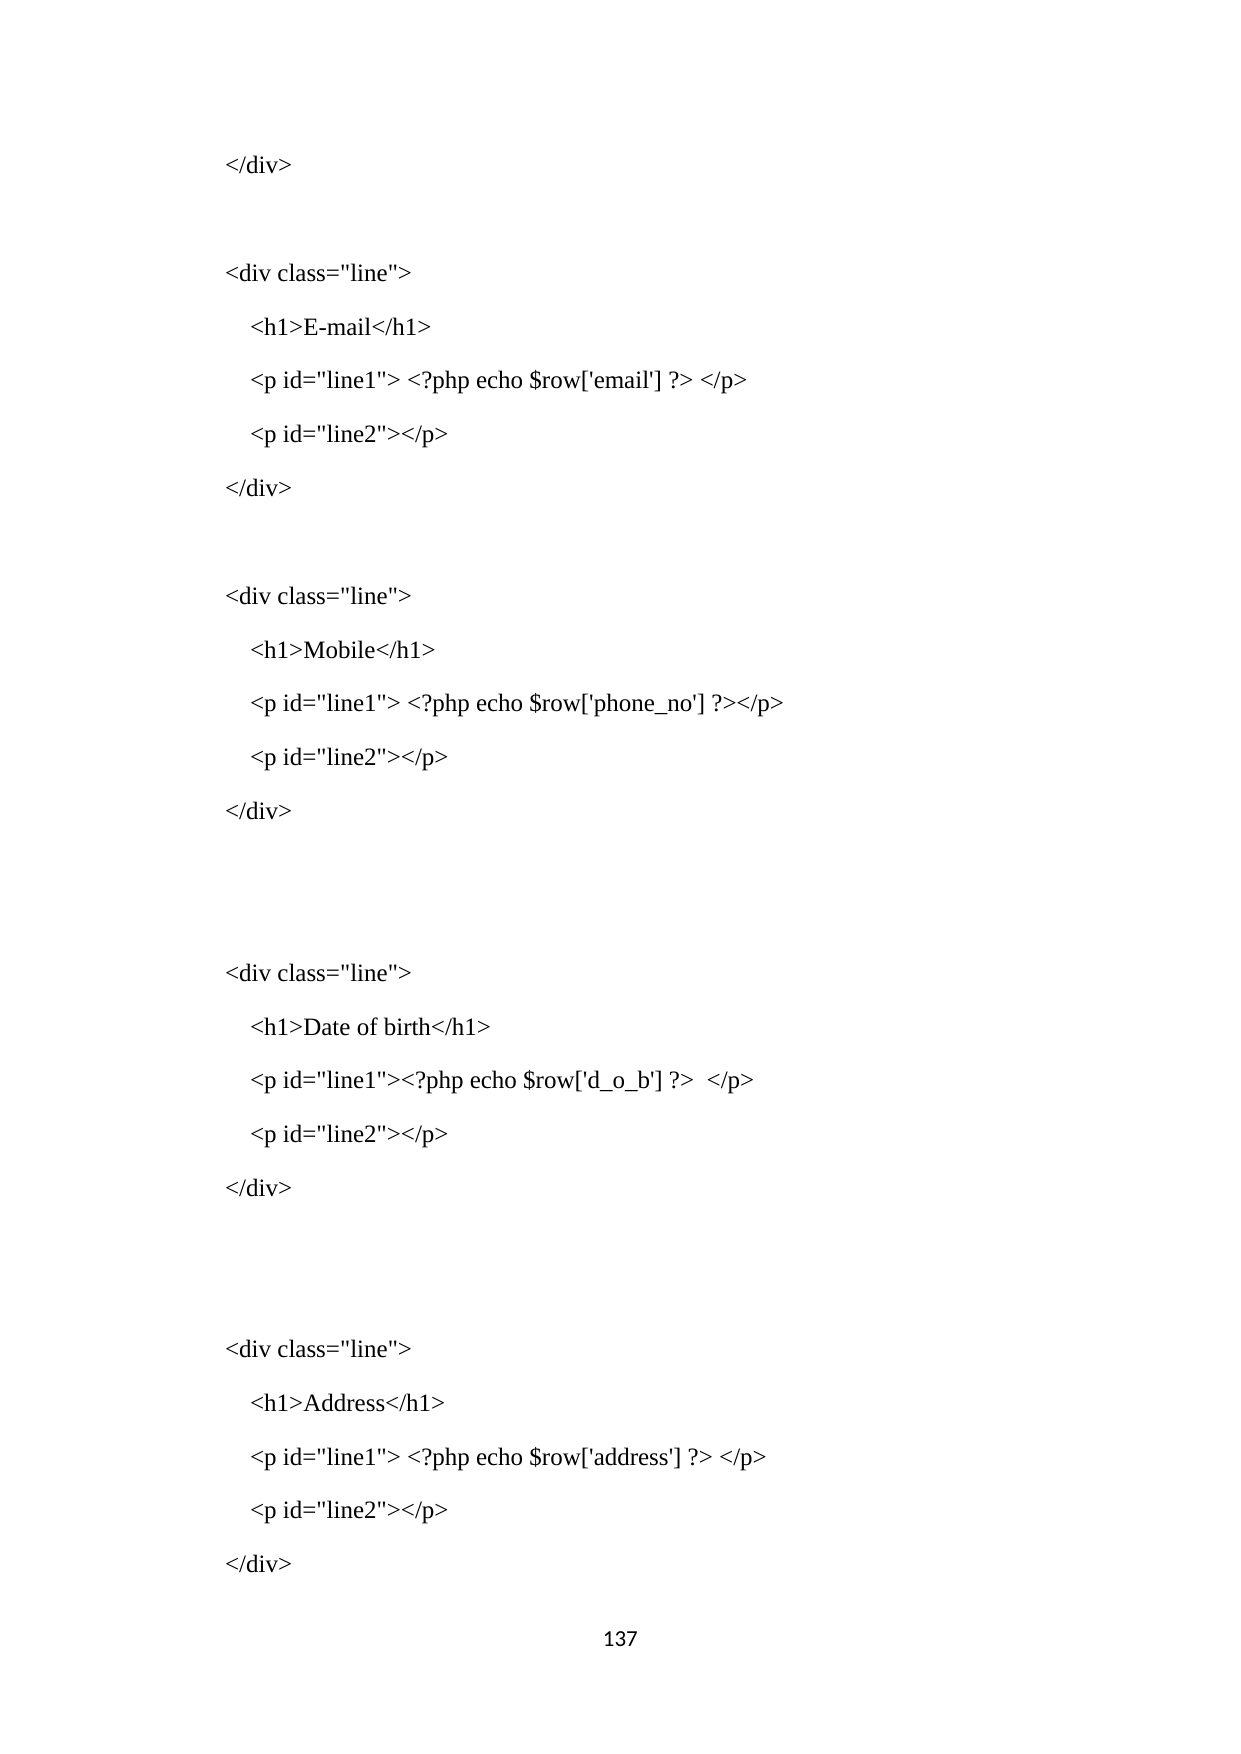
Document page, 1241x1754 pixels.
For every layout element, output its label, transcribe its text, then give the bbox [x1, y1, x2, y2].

text <p id="line2"></p> [150, 1496, 1090, 1524]
text <p id="line1"> <?php echo $row['address'] ?> </p> [150, 1442, 1090, 1470]
text <p id="line2"></p> [150, 419, 1090, 448]
text <div class="line"> [150, 958, 1090, 987]
text </div> [150, 473, 1090, 502]
text <div class="line"> [150, 581, 1090, 609]
text <p id="line1"> <?php echo $row['phone_no'] ?></p> [150, 688, 1090, 717]
text <p id="line2"></p> [150, 1119, 1090, 1148]
text <h1>Date of birth</h1> [150, 1012, 1090, 1040]
text <div class="line"> [150, 1334, 1090, 1363]
text <p id="line1"><?php echo $row['d_o_b'] ?> </p> [150, 1066, 1090, 1094]
text <h1>Address</h1> [150, 1388, 1090, 1417]
text </div> [150, 796, 1090, 825]
text <h1>Mobile</h1> [150, 635, 1090, 663]
text </div> [150, 1549, 1090, 1578]
text </div> [150, 150, 1090, 179]
text <p id="line2"></p> [150, 742, 1090, 771]
text <div class="line"> [150, 258, 1090, 286]
text </div> [150, 1173, 1090, 1202]
text <p id="line1"> <?php echo $row['email'] ?> </p> [150, 365, 1090, 394]
text <h1>E-mail</h1> [150, 312, 1090, 340]
